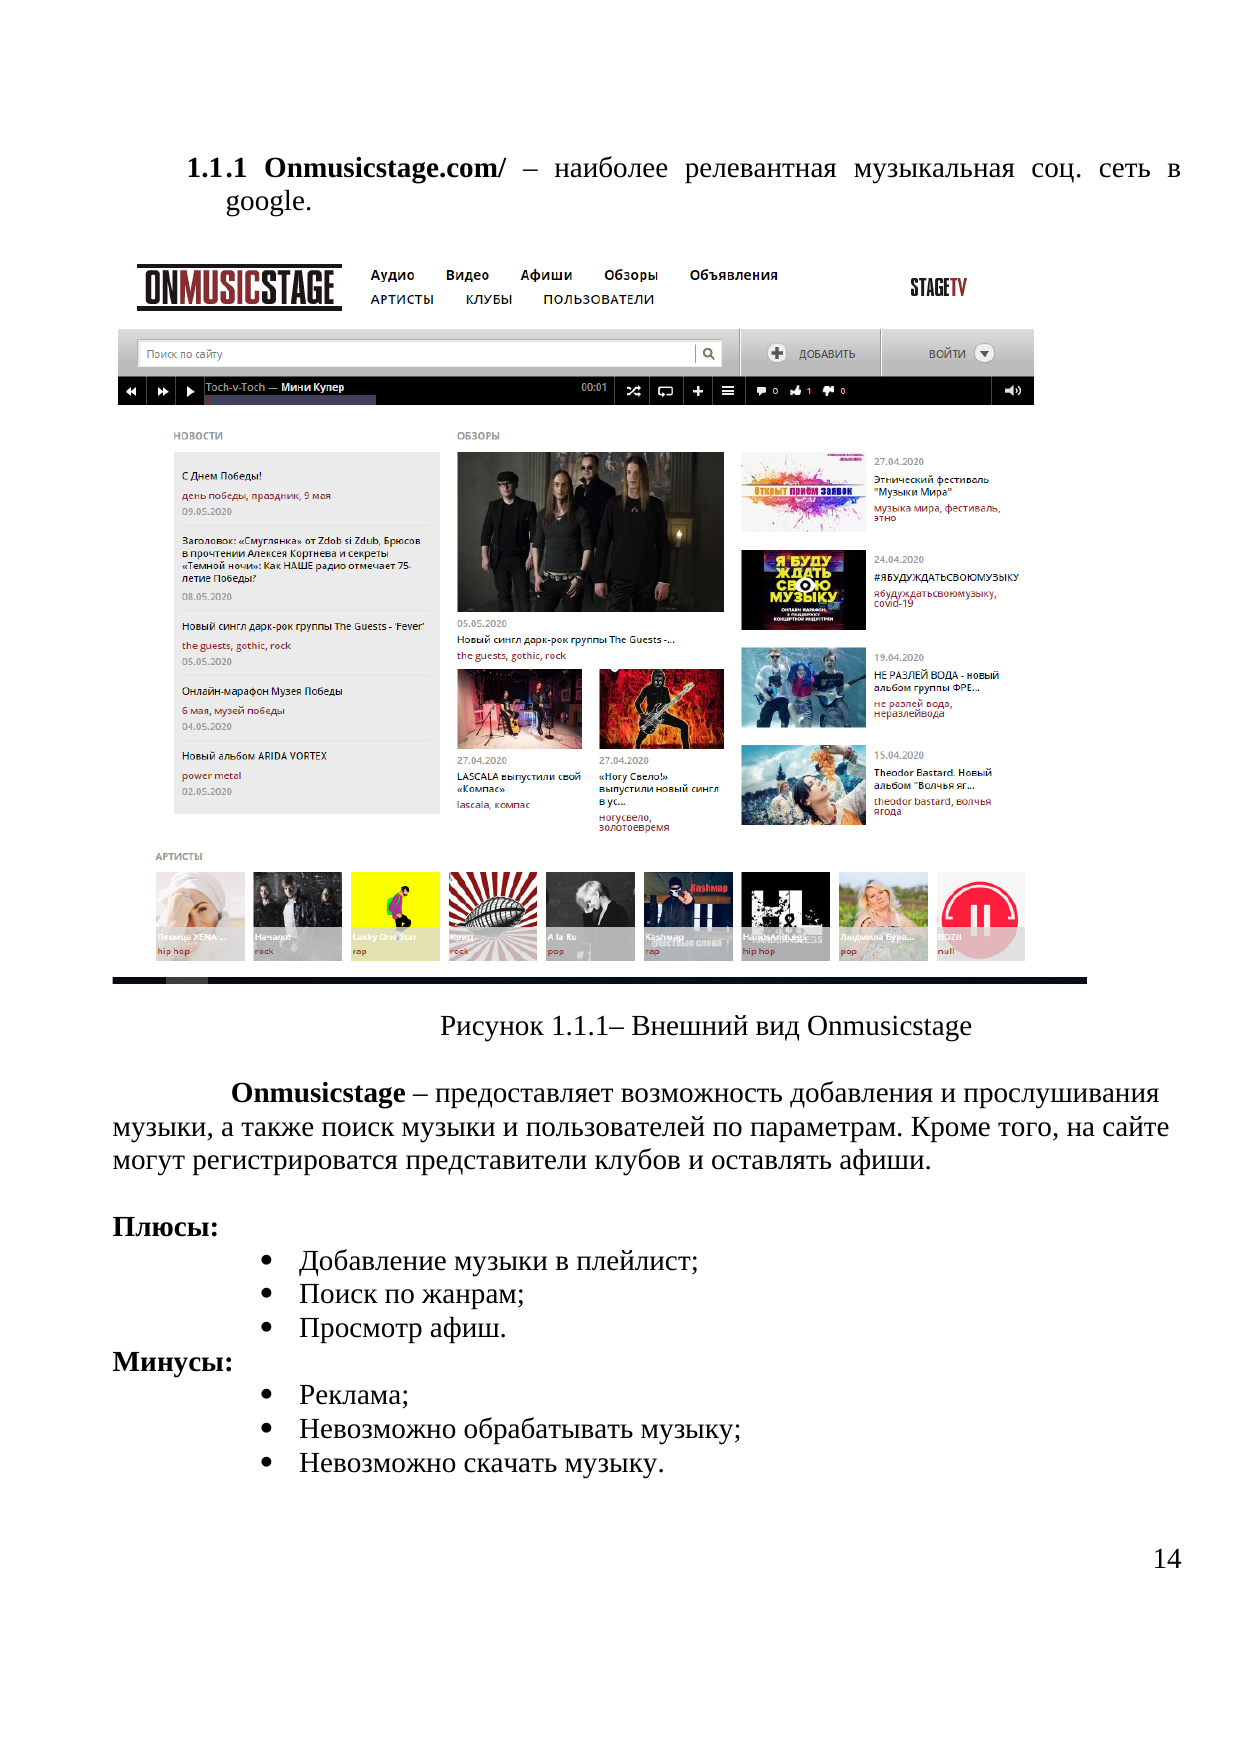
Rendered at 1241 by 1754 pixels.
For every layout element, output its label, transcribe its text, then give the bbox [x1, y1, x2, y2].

picture [112, 432, 1087, 984]
list Невозможно скачать музыку. [261, 1445, 1181, 1478]
text Onmusicstage – предоставляет возможность добавления и прослушивания музыки, а также поиск музыки и пользователей по параметрам. Кроме того, на сайте могут регистрироватся представители клубов и оставлять афиши. [112, 1075, 1181, 1176]
text Плюсы: [112, 1209, 1181, 1243]
list Добавление музыки в плейлист; [261, 1243, 1181, 1277]
list Просмотр афиш. [261, 1310, 1181, 1344]
list .1 Onmusicstage.com/ – наиболее релевантная музыкальная соц. сеть в google. [186, 150, 1181, 217]
list Поиск по жанрам; [261, 1277, 1181, 1310]
text Рисунок 1.1.1– Внешний вид Onmusicstage [112, 1008, 1181, 1042]
picture [112, 250, 1087, 408]
list Реклама; [261, 1377, 1181, 1411]
list Невозможно обрабатывать музыку; [261, 1411, 1181, 1445]
text Минусы: [112, 1344, 1181, 1377]
